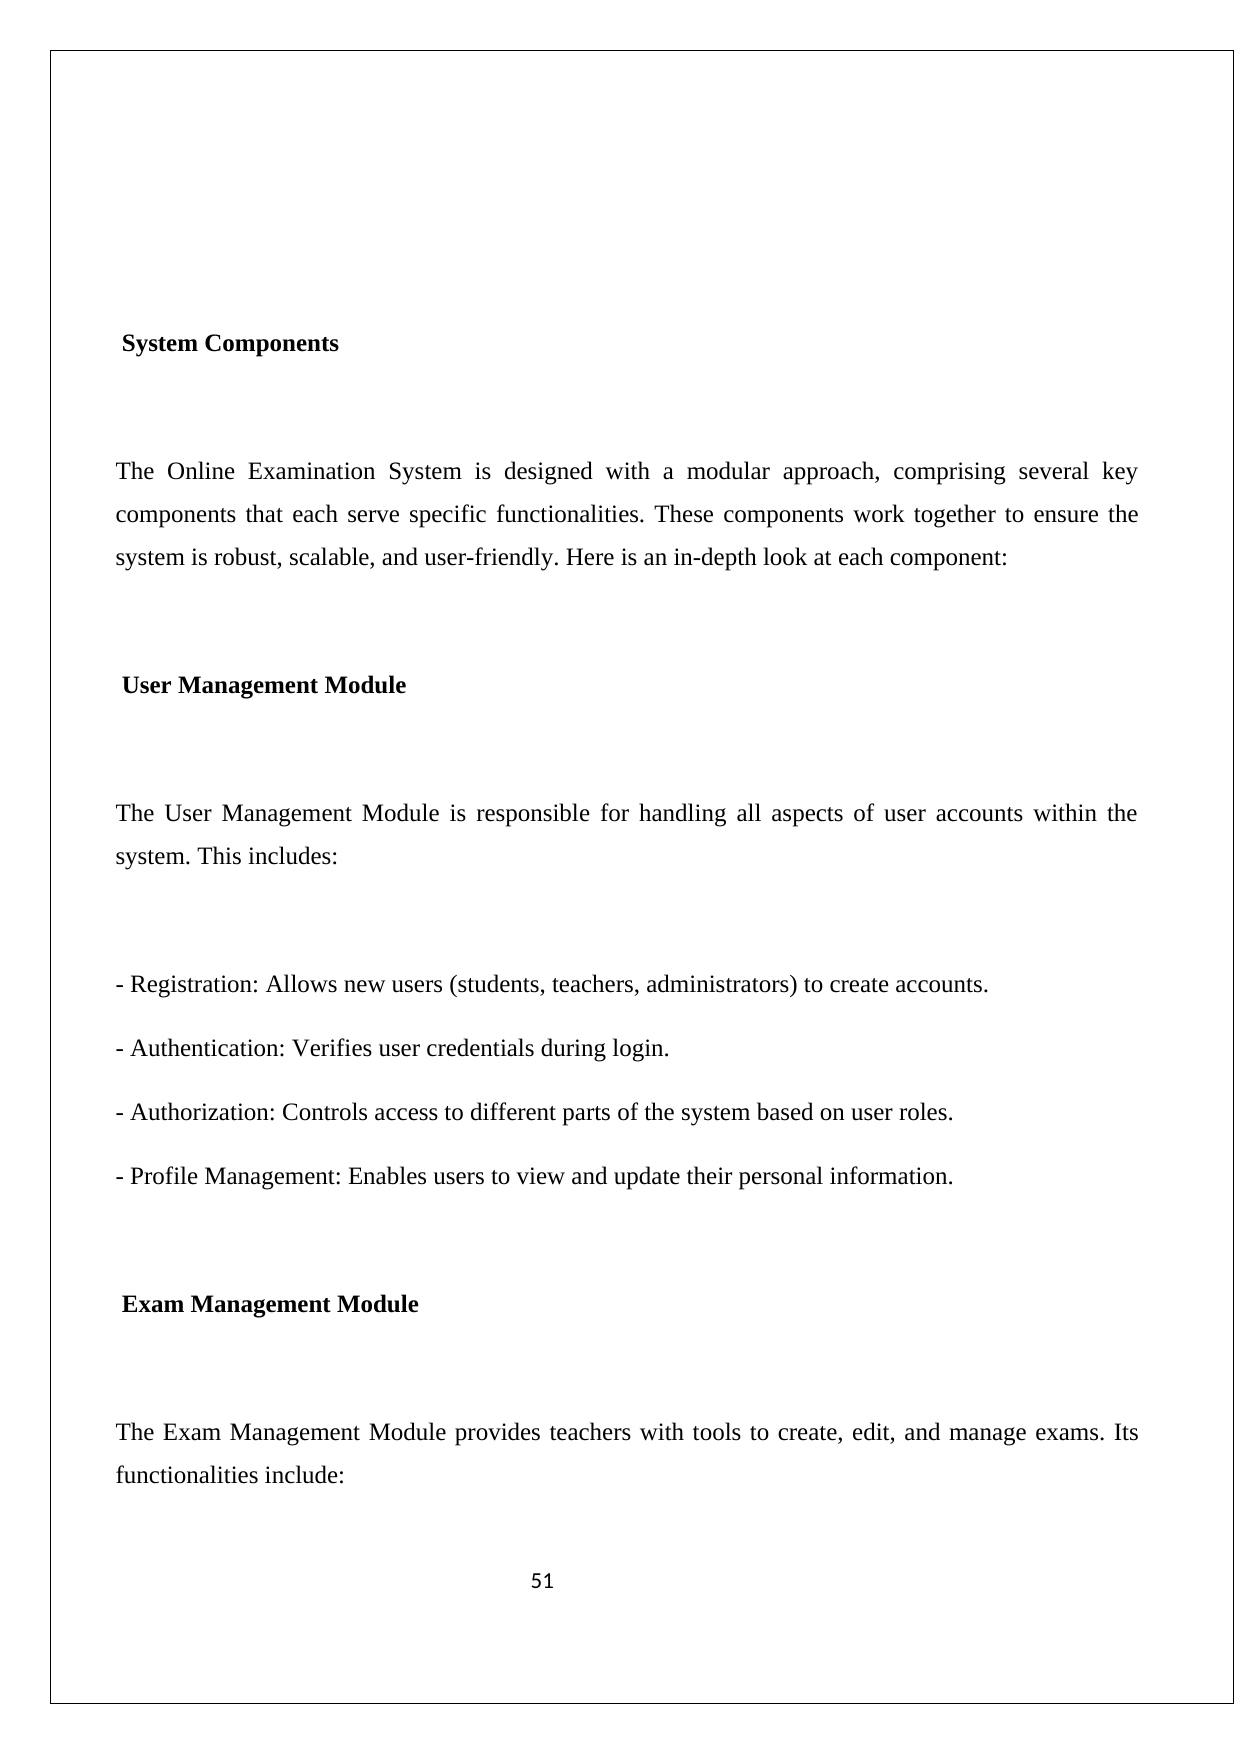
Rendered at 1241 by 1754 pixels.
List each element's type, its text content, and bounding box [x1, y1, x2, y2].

text - Authentication: Verifies user credentials during login. [115, 1033, 1139, 1062]
text The Exam Management Module provides teachers with tools to create, edit, and manage exams. Its functionalities include: [115, 1417, 1139, 1488]
text Exam Management Module [115, 1289, 1139, 1317]
text User Management Module [115, 670, 1139, 699]
text - Authorization: Controls access to different parts of the system based on user roles. [115, 1097, 1139, 1126]
text The User Management Module is responsible for handling all aspects of user accounts within the system. This includes: [115, 798, 1139, 870]
text System Components [115, 328, 1139, 357]
text - Profile Management: Enables users to view and update their personal information. [115, 1161, 1139, 1189]
text - Registration: Allows new users (students, teachers, administrators) to create accounts. [115, 969, 1139, 998]
text The Online Examination System is designed with a modular approach, comprising several key components that each serve specific functionalities. These components work together to ensure the system is robust, scalable, and user-friendly. Here is an in-depth look at each component: [115, 456, 1139, 571]
